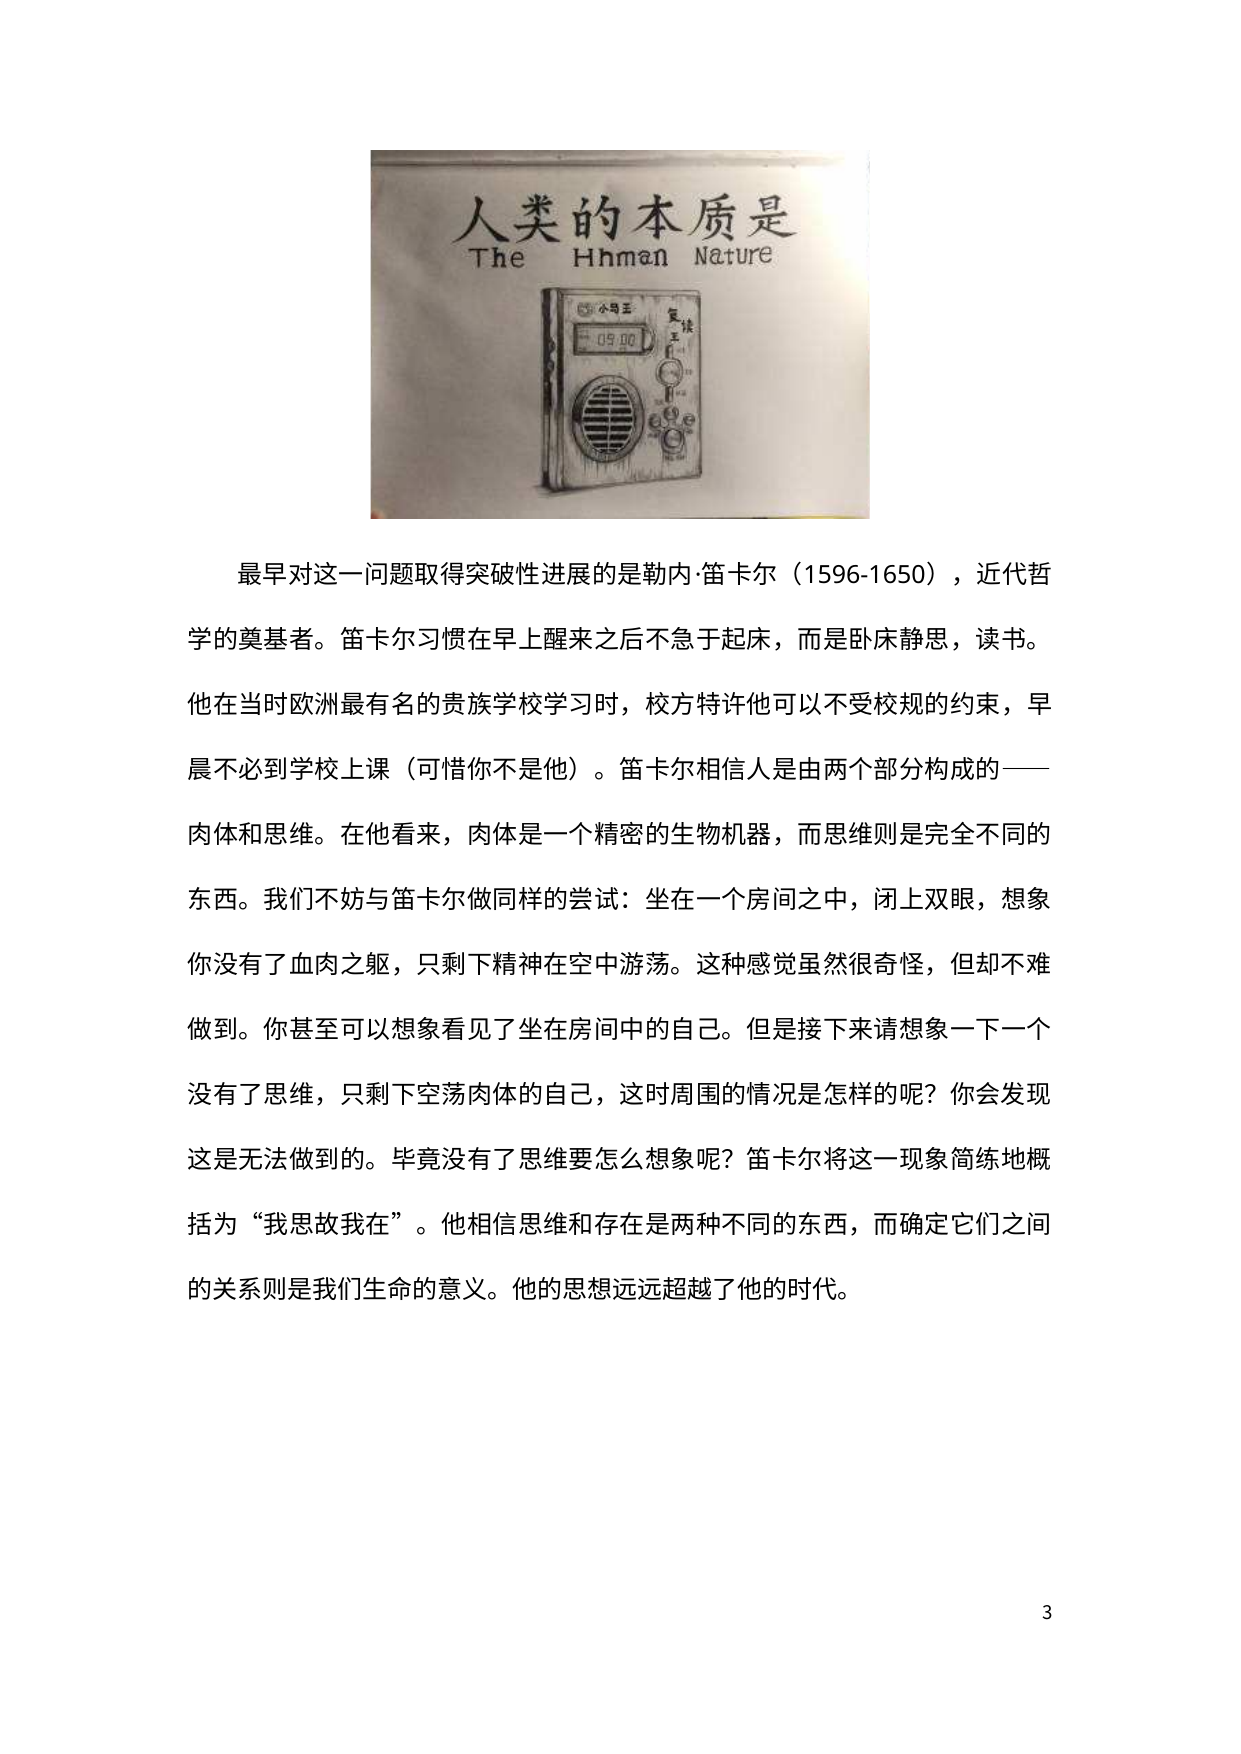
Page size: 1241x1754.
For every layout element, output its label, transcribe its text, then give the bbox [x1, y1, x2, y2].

picture [370, 150, 870, 519]
text 最早对这一问题取得突破性进展的是勒内·笛卡尔（1596-1650），近代哲学的奠基者。笛卡尔习惯在早上醒来之后不急于起床，而是卧床静思，读书。他在当时欧洲最有名的贵族学校学习时，校方特许他可以不受校规的约束，早晨不必到学校上课（可惜你不是他）。笛卡尔相信人是由两个部分构成的——肉体和思维。在他看来，肉体是一个精密的生物机器，而思维则是完全不同的东西。我们不妨与笛卡尔做同样的尝试：坐在一个房间之中，闭上双眼，想象你没有了血肉之躯，只剩下精神在空中游荡。这种感觉虽然很奇怪，但却不难做到。你甚至可以想象看见了坐在房间中的自己。但是接下来请想象一下一个没有了思维，只剩下空荡肉体的自己，这时周围的情况是怎样的呢？你会发现这是无法做到的。毕竟没有了思维要怎么想象呢？笛卡尔将这一现象简练地概括为“我思故我在”。他相信思维和存在是两种不同的东西，而确定它们之间的关系则是我们生命的意义。他的思想远远超越了他的时代。 [187, 540, 1053, 1320]
